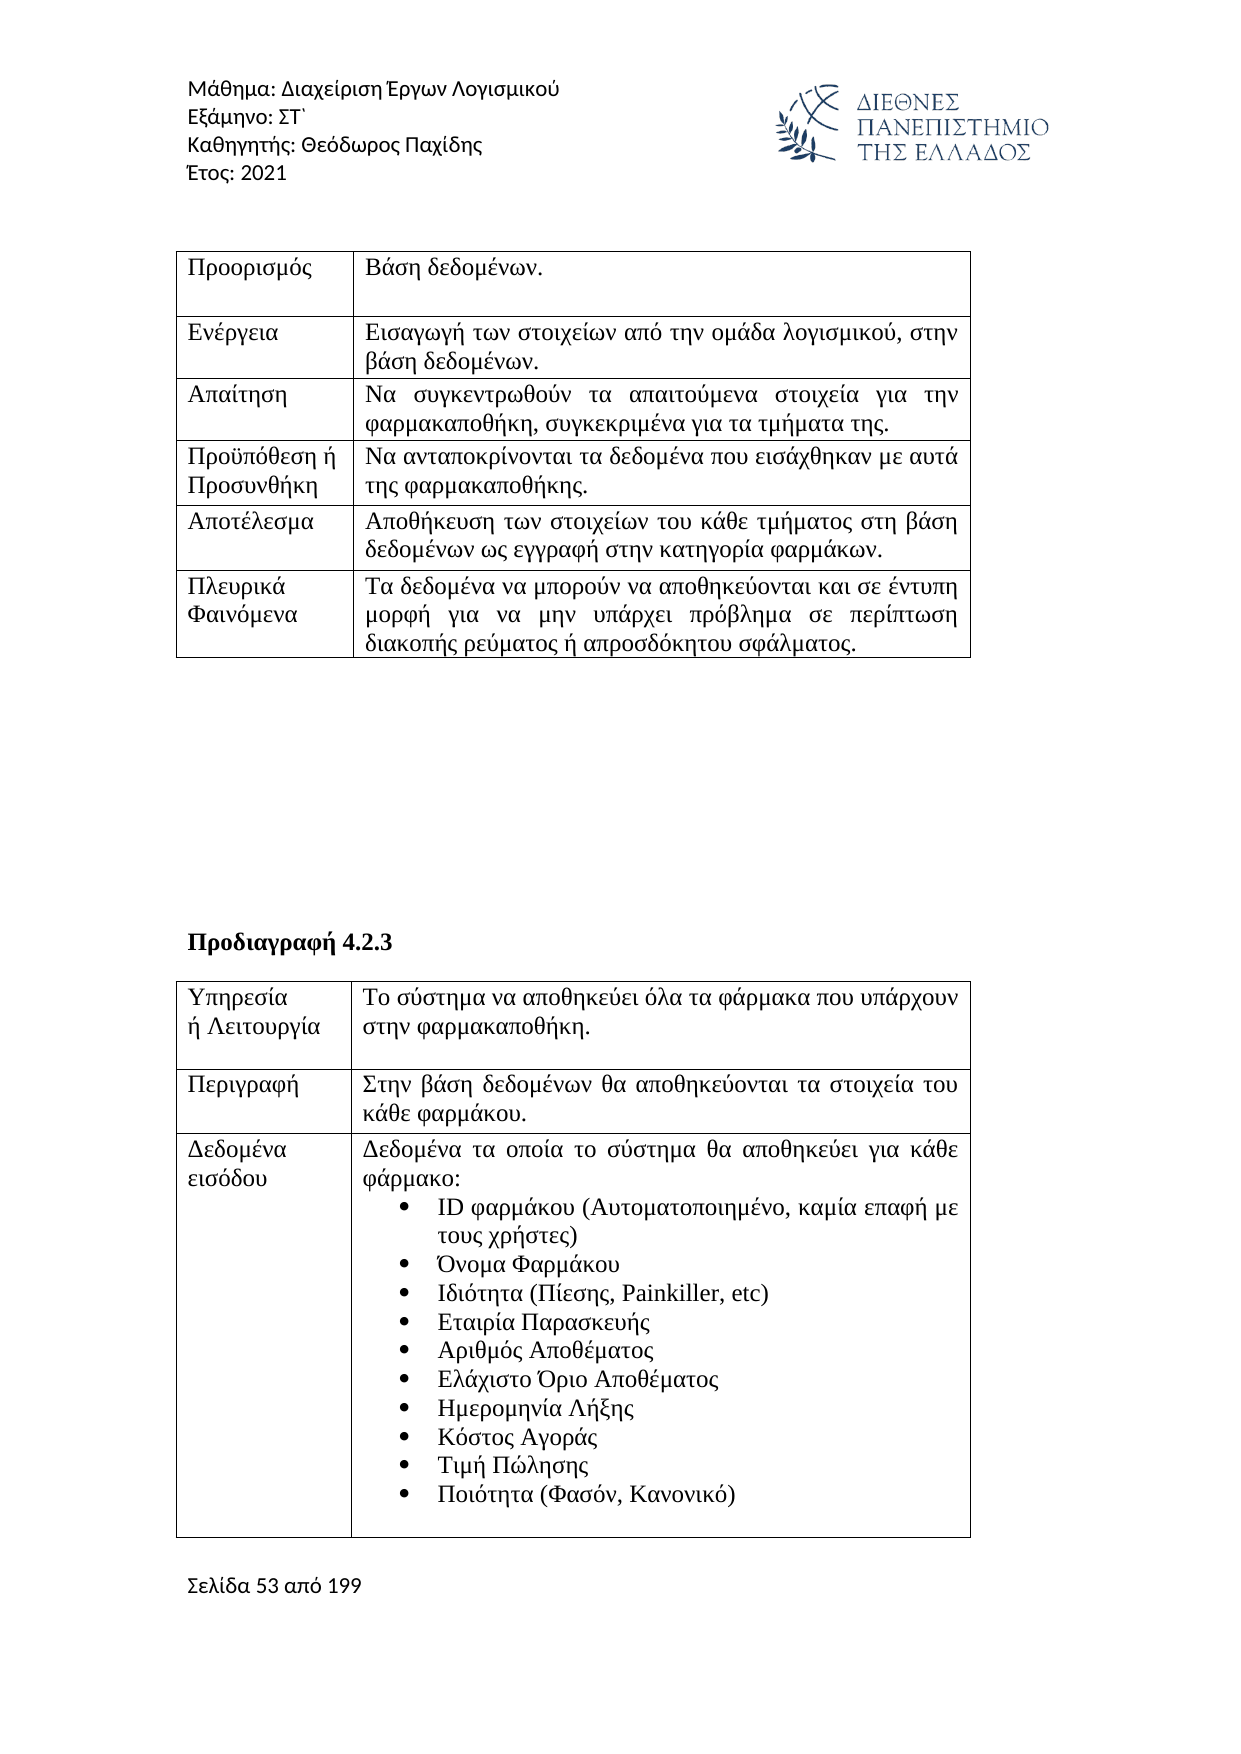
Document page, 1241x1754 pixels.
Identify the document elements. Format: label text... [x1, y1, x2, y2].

table_cell Τα δεδομένα να μπορούν να αποθηκεύονται και σε έντυπη μορφή για να μην υπάρχει πρόβλημα σε περίπτωση διακοπής ρεύματος ή απροσδόκητου σφάλματος. [354, 571, 970, 657]
table_cell Στην βάση δεδομένων θα αποθηκεύονται τα στοιχεία του κάθε φαρμάκου. [352, 1070, 970, 1133]
table_cell Πλευρικά Φαινόμενα [177, 571, 353, 657]
table_cell Αποτέλεσμα [177, 506, 353, 570]
table_cell Απαίτηση [177, 379, 353, 440]
table_cell Εισαγωγή των στοιχείων από την ομάδα λογισμικού, στην βάση δεδομένων. [354, 317, 970, 378]
table_cell Δεδομένα εισόδου [177, 1134, 351, 1537]
table_header Υπηρεσία ή Λειτουργία [177, 982, 351, 1068]
table_cell Προϋπόθεση ή Προσυνθήκη [177, 441, 353, 505]
table_cell Να συγκεντρωθούν τα απαιτούμενα στοιχεία για την φαρμακαποθήκη, συγκεκριμένα για τα τμήματα της. [354, 379, 970, 440]
table_cell Αποθήκευση των στοιχείων του κάθε τμήματος στη βάση δεδομένων ως εγγραφή στην κατηγορία φαρμάκων. [354, 506, 970, 570]
table_cell Να ανταποκρίνονται τα δεδομένα που εισάχθηκαν με αυτά της φαρμακαποθήκης. [354, 441, 970, 505]
table_cell Προορισμός [177, 252, 353, 316]
table_header Το σύστημα να αποθηκεύει όλα τα φάρμακα που υπάρχουν στην φαρμακαποθήκη. [352, 982, 970, 1068]
table_cell Βάση δεδομένων. [354, 252, 970, 316]
picture [752, 73, 1073, 174]
table_cell Δεδομένα τα οποία το σύστημα θα αποθηκεύει για κάθε φάρμακο: ID φαρμάκου (Αυτοματοποιημένο, καμία επαφή με τους χρήστες) Όνομα Φαρμάκου Ιδιότητα (Πίεσης, Painkiller, etc) Εταιρία Παρασκευής Αριθμός Αποθέματος Ελάχιστο Όριο Αποθέματος Ημερομηνία Λήξης Κόστος Αγοράς Τιμή Πώλησης Ποιότητα (Φασόν, Κανονικό) [352, 1134, 970, 1537]
text Προδιαγραφή 4.2.3 [187, 927, 1053, 956]
table_cell Ενέργεια [177, 317, 353, 378]
table_cell Περιγραφή [177, 1070, 351, 1133]
